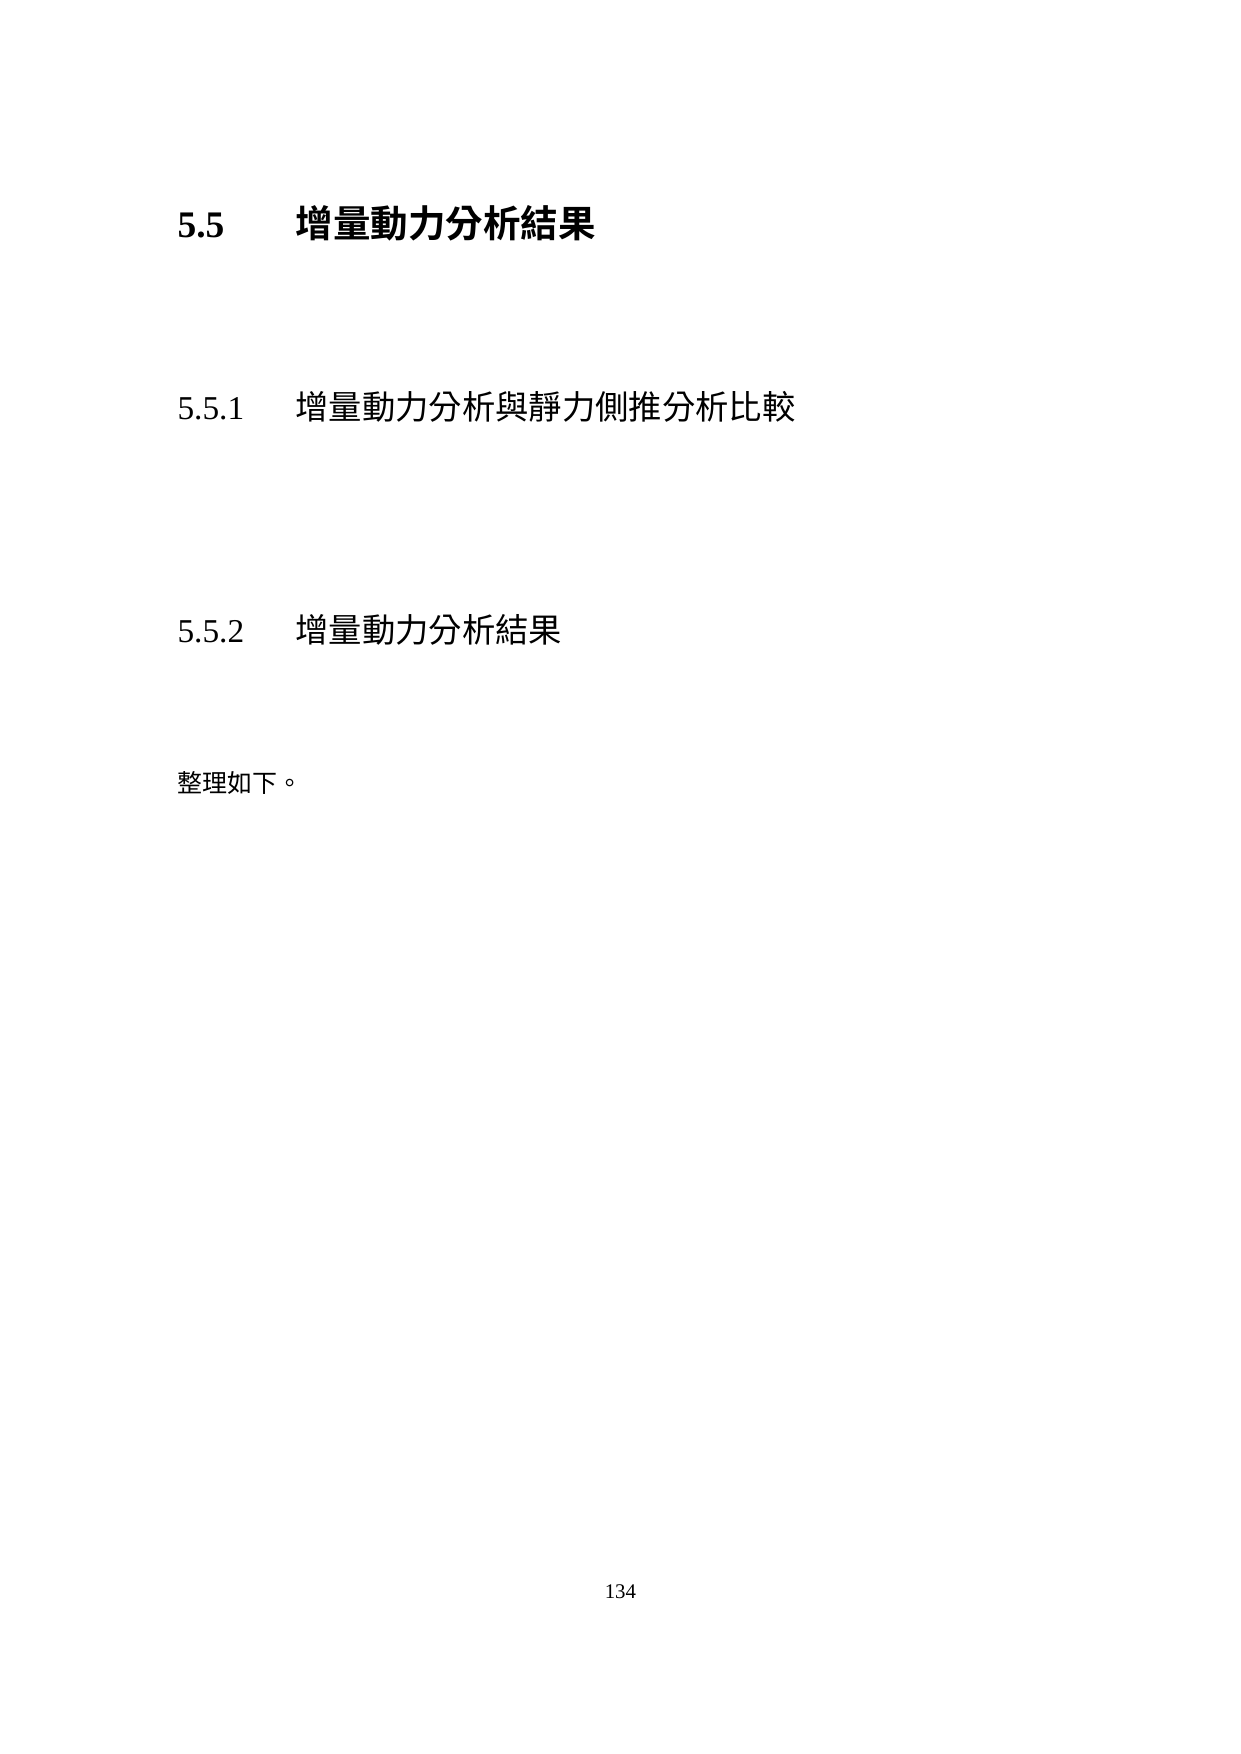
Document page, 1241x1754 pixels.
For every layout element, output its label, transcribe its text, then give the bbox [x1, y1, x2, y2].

text 整理如下。 [177, 762, 1063, 800]
subtitle 增量動力分析結果 [177, 184, 1063, 259]
subtitle 增量動力分析結果 [177, 591, 1063, 666]
subtitle 增量動力分析與靜力側推分析比較 [177, 368, 1063, 443]
